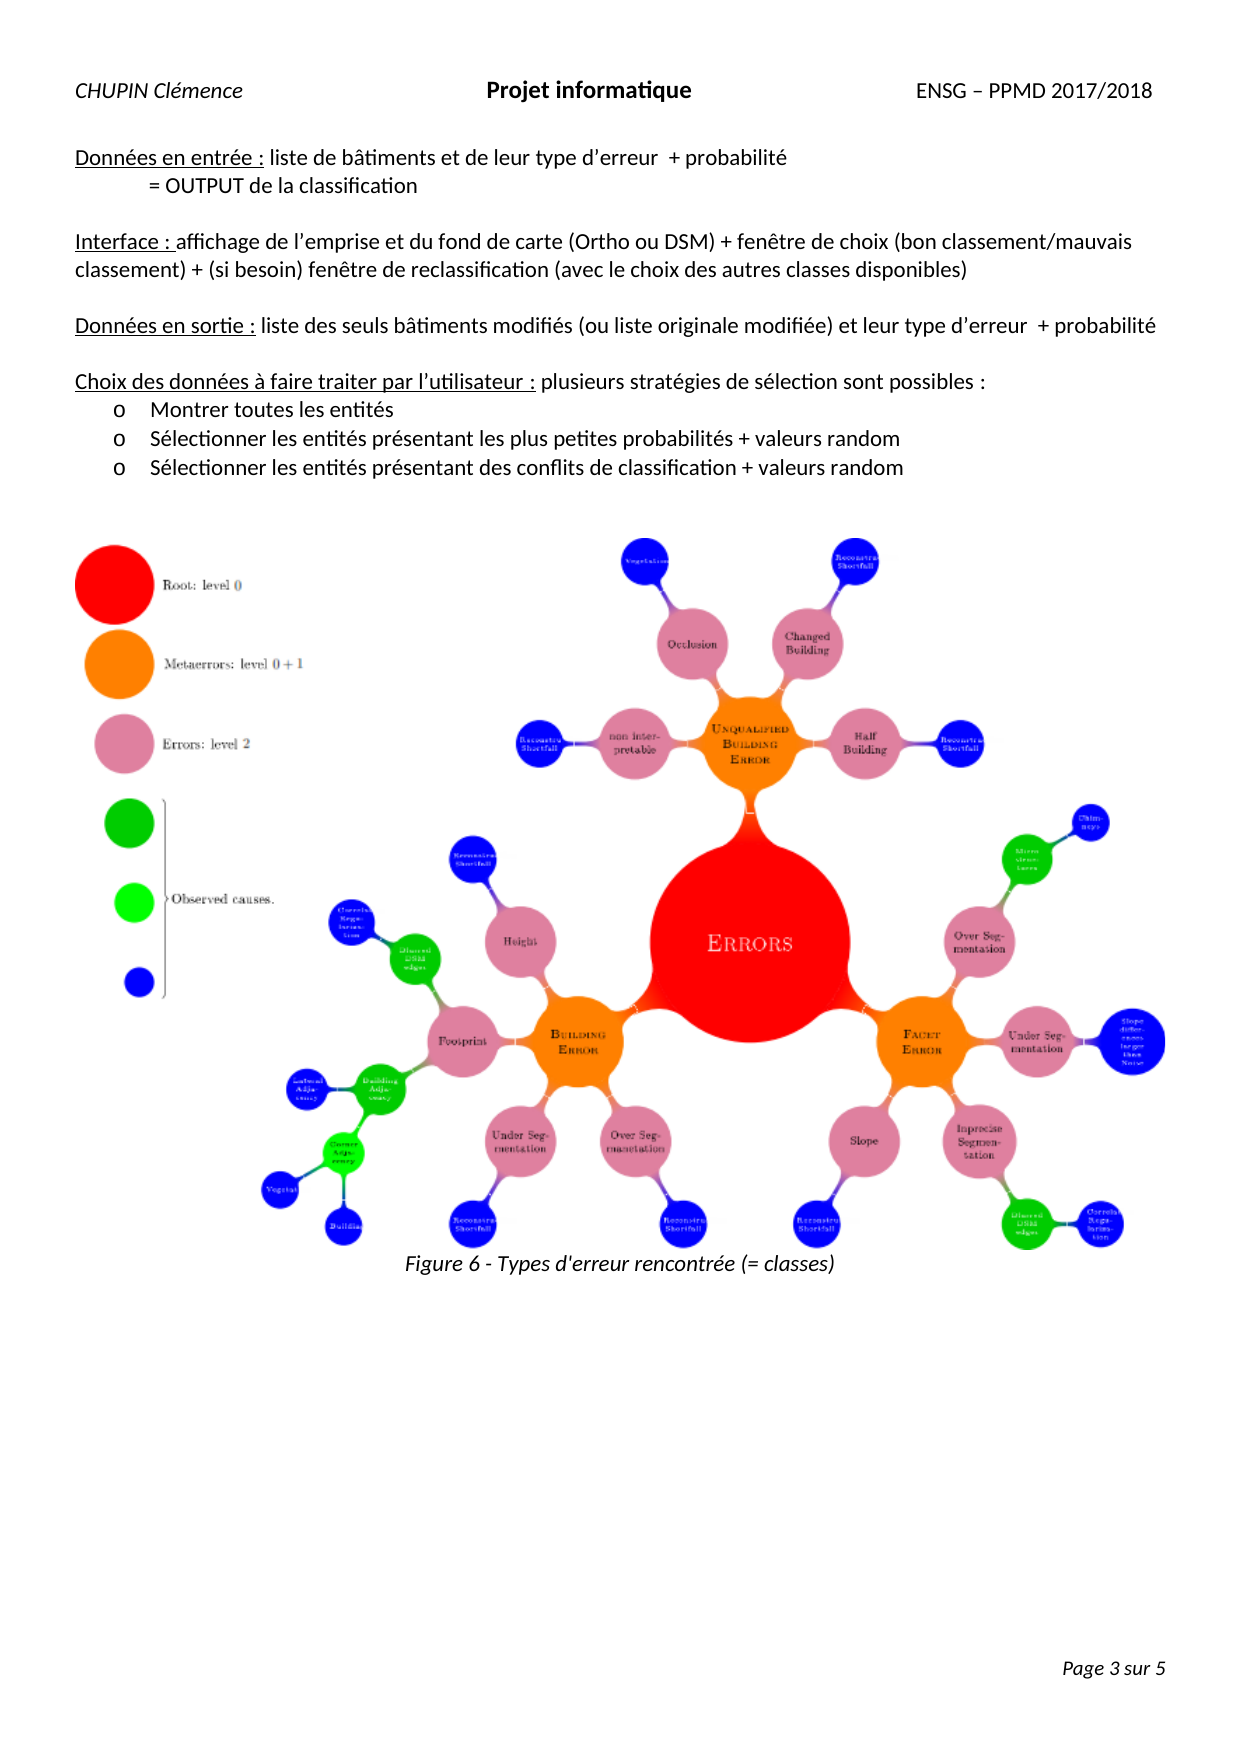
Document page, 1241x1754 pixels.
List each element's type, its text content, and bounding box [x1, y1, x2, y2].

text Données en entrée : liste de bâtiments et de leur type d’erreur + probabilité [75, 143, 1165, 171]
text Données en sortie : liste des seuls bâtiments modifiés (ou liste originale modifiée) et leur type d’erreur + probabilité [75, 311, 1165, 339]
text Figure 6 - Types d'erreur rencontrée (= classes) [75, 1250, 1165, 1277]
text Interface : affichage de l’emprise et du fond de carte (Ortho ou DSM) + fenêtre de choix (bon classement/mauvais classement) + (si besoin) fenêtre de reclassification (avec le choix des autres classes disponibles) [75, 227, 1165, 283]
text Choix des données à faire traiter par l’utilisateur : plusieurs stratégies de sélection sont possibles : [75, 367, 1165, 395]
text = OUTPUT de la classification [75, 171, 1165, 199]
picture [75, 538, 1166, 1250]
list Sélectionner les entités présentant des conflits de classification + valeurs random [112, 453, 1165, 482]
list Sélectionner les entités présentant les plus petites probabilités + valeurs random [112, 424, 1165, 453]
list Montrer toutes les entités [112, 395, 1165, 424]
